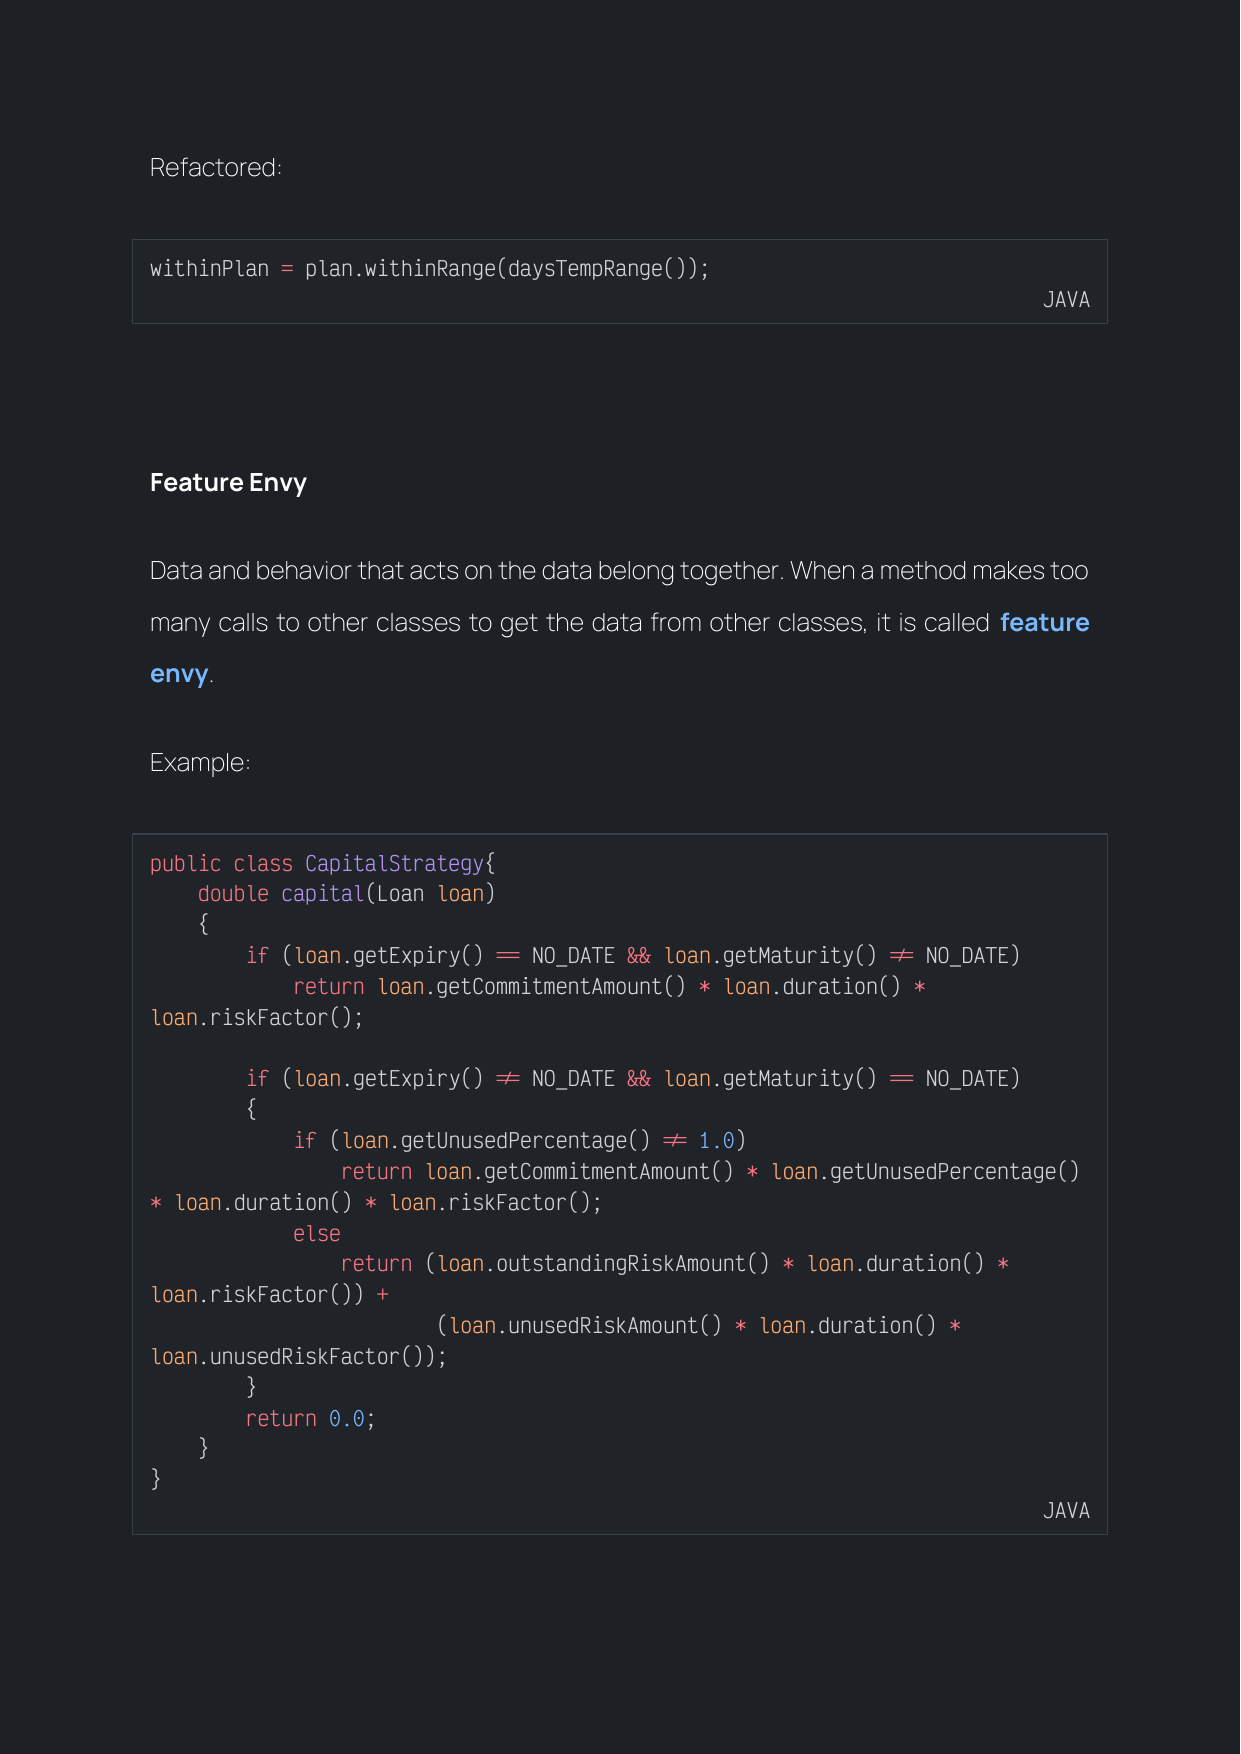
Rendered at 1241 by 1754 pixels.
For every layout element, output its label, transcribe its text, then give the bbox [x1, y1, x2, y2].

text public class CapitalStrategy{ double capital(Loan loan) { if (loan.getExpiry() == NO_DATE && loan.getMaturity() != NO_DATE) return loan.getCommitmentAmount() * loan.duration() * loan.riskFactor(); if (loan.getExpiry() != NO_DATE && loan.getMaturity() == NO_DATE) { if (loan.getUnusedPercentage() != 1.0) return loan.getCommitmentAmount() * loan.getUnusedPercentage() * loan.duration() * loan.riskFactor(); else return (loan.outstandingRiskAmount() * loan.duration() * loan.riskFactor()) + (loan.unusedRiskAmount() * loan.duration() * loan.unusedRiskFactor()); } return 0.0; } } [133, 835, 1107, 1481]
text withinPlan = plan.withinRange(daysTempRange()); [133, 240, 1107, 269]
text JAVA [133, 269, 1107, 323]
text Refactored: [150, 150, 1090, 184]
subtitle Feature Envy [150, 464, 1090, 498]
text Data and behavior that acts on the data belong together. When a method makes too many calls to other classes to get the data from other classes, it is called feature envy. [150, 553, 1090, 690]
text Example: [150, 744, 1090, 778]
text JAVA [133, 1481, 1107, 1534]
